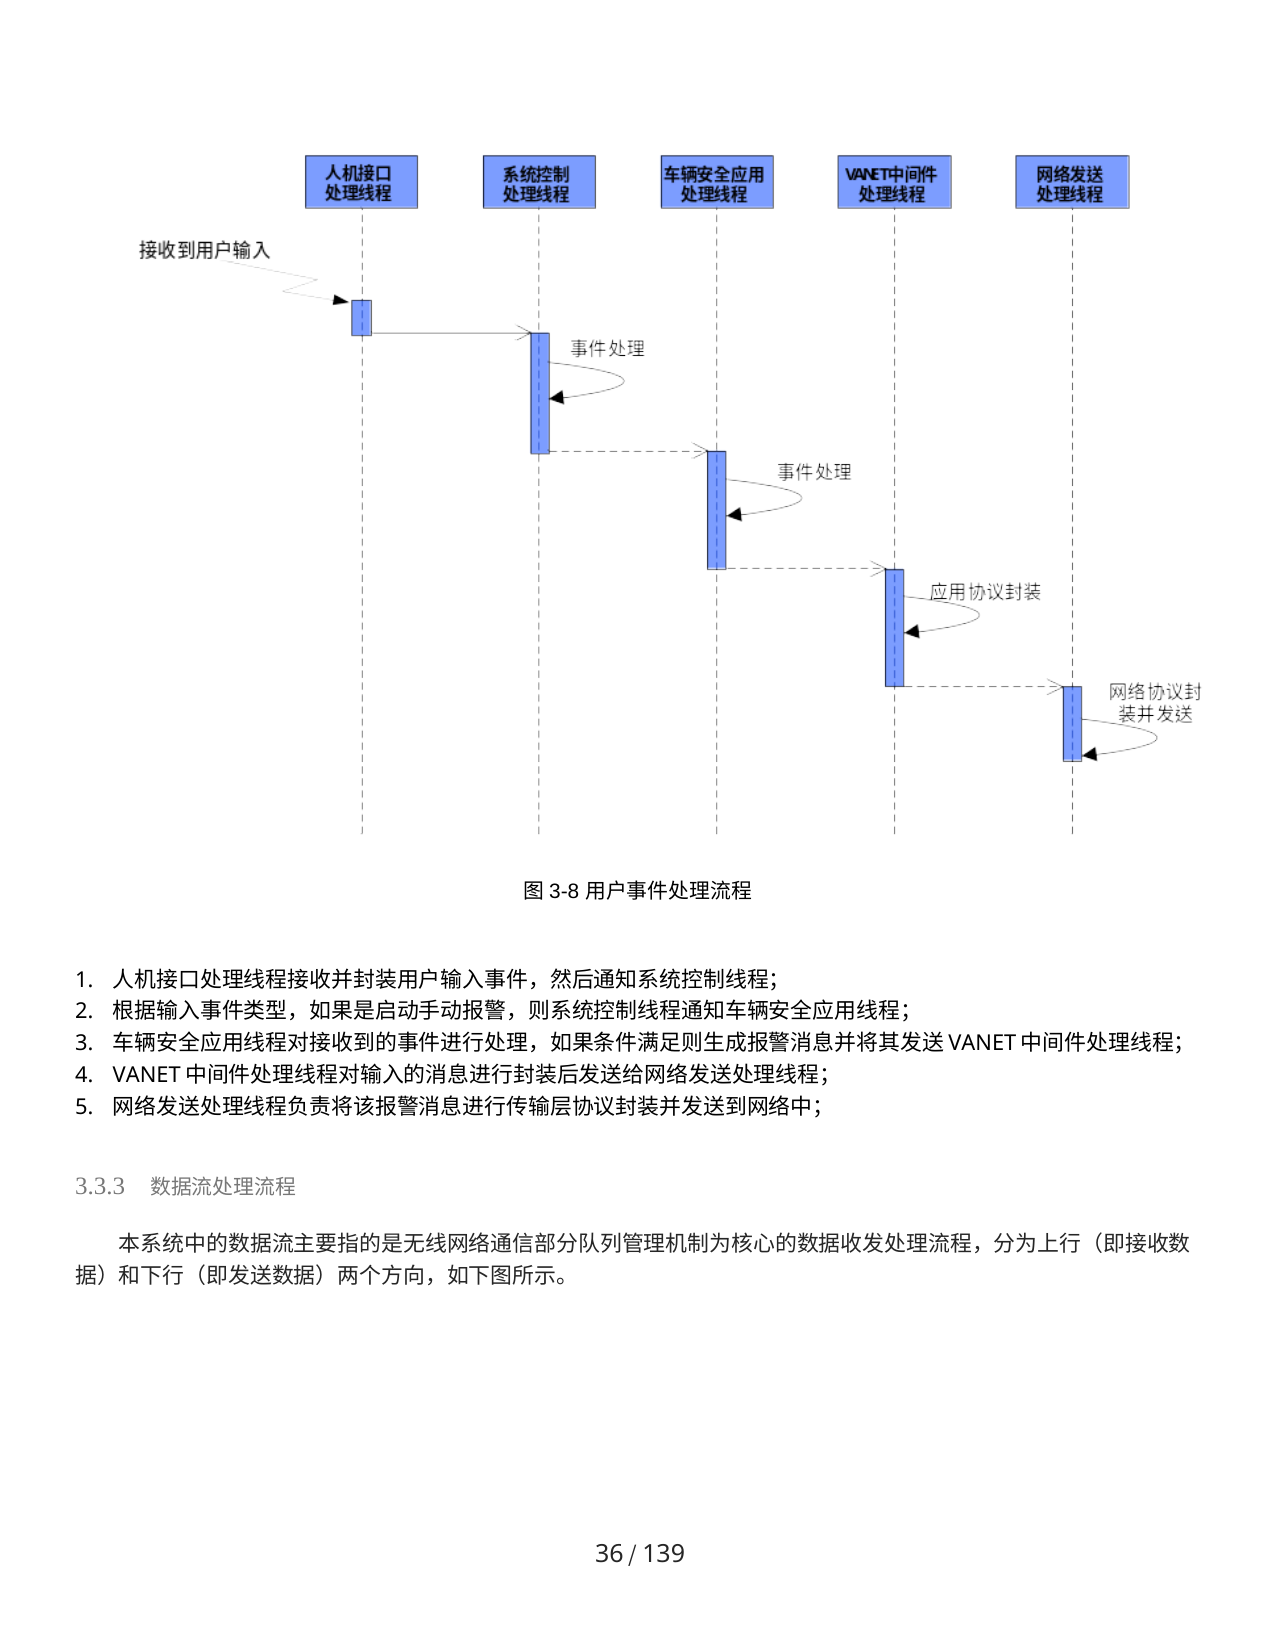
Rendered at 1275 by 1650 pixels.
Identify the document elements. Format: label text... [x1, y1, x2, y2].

list 网络发送处理线程负责将该报警消息进行传输层协议封装并发送到网络中； [75, 1089, 1200, 1120]
list 人机接口处理线程接收并封装用户输入事件，然后通知系统控制线程； [75, 962, 1200, 993]
subtitle 数据流处理流程 [75, 1170, 1200, 1201]
list VANET中间件处理线程对输入的消息进行封装后发送给网络发送处理线程； [75, 1057, 1200, 1089]
text 本系统中的数据流主要指的是无线网络通信部分队列管理机制为核心的数据收发处理流程，分为上行（即接收数据）和下行（即发送数据）两个方向，如下图所示。 [75, 1227, 1200, 1289]
list 根据输入事件类型，如果是启动手动报警，则系统控制线程通知车辆安全应用线程； [75, 993, 1200, 1025]
list 车辆安全应用线程对接收到的事件进行处理，如果条件满足则生成报警消息并将其发送VANET中间件处理线程； [75, 1025, 1200, 1057]
